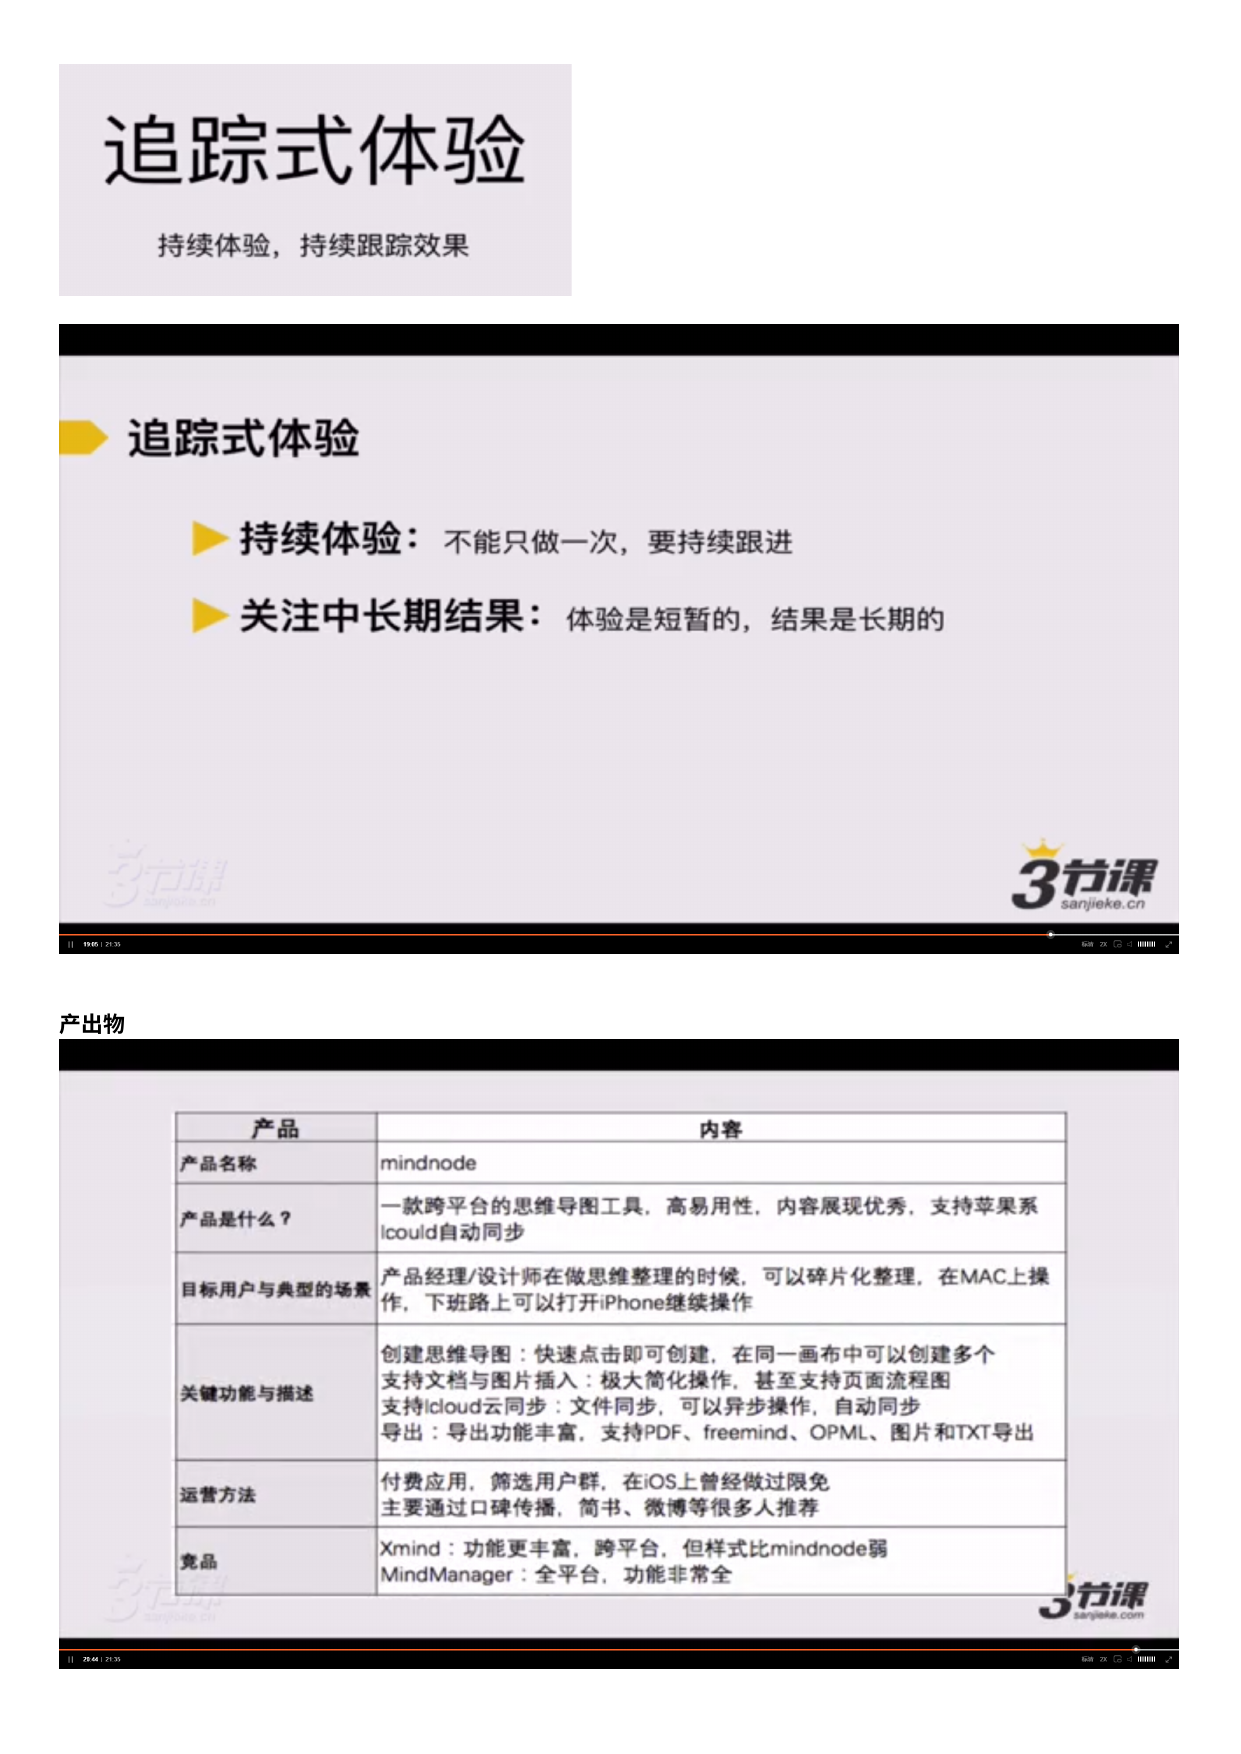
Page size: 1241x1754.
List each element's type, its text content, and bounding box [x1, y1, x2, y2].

picture [59, 1039, 1179, 1669]
picture [59, 64, 572, 296]
picture [59, 324, 1179, 954]
list 产出物 [59, 1007, 1181, 1039]
